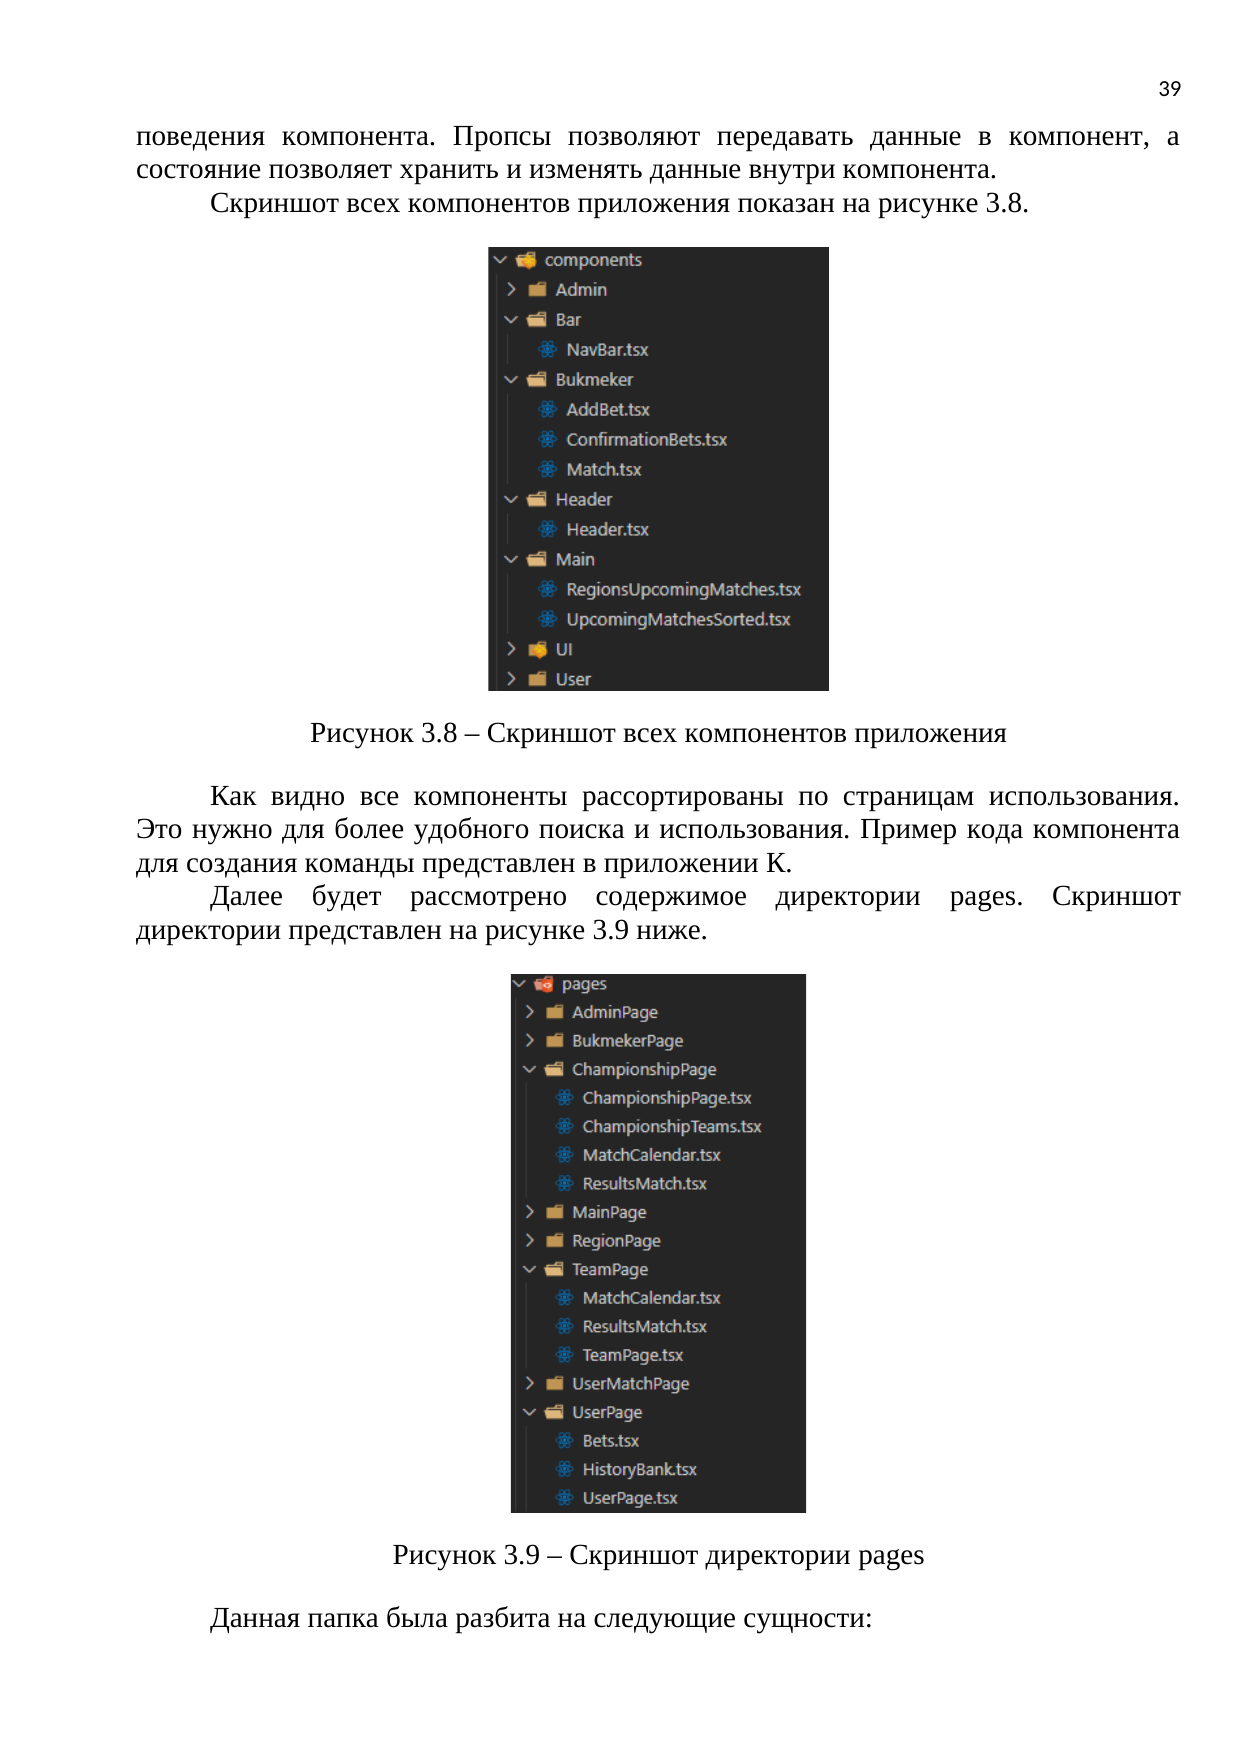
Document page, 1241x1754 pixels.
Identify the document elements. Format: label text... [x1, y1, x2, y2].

text Скриншот всех компонентов приложения показан на рисунке 3.8. [136, 185, 1181, 219]
text Данная папка была разбита на следующие сущности: [136, 1600, 1181, 1633]
text Как видно все компоненты рассортированы по страницам использования. Это нужно для более удобного поиска и использования. Пример кода компонента для создания команды представлен в приложении К. [136, 778, 1181, 878]
text Далее будет рассмотрено содержимое директории pages. Скриншот директории представлен на рисунке 3.9 ниже. [136, 878, 1181, 946]
picture [510, 974, 807, 1513]
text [136, 118, 1181, 185]
picture [488, 247, 829, 691]
text Рисунок 3.9 – Скриншот директории pages [136, 1537, 1181, 1571]
text Рисунок 3.8 – Скриншот всех компонентов приложения [136, 715, 1181, 749]
